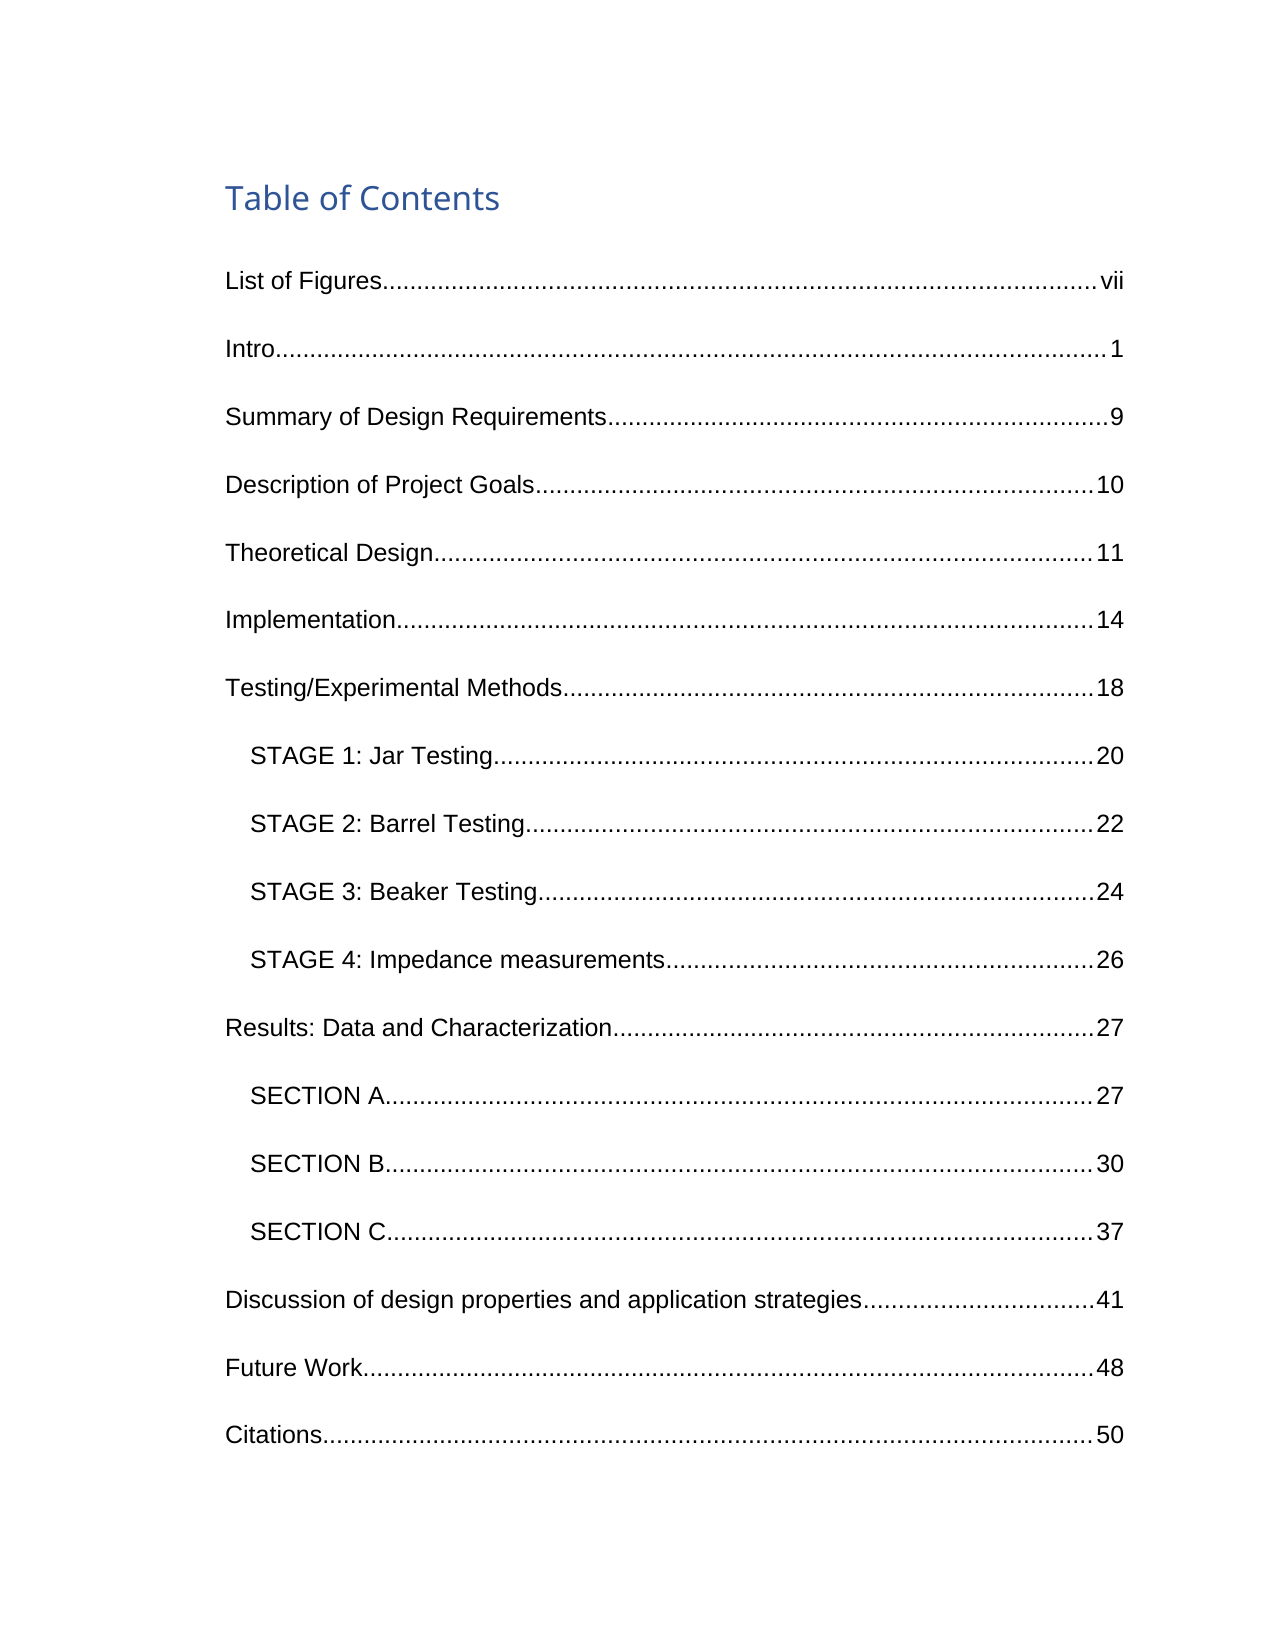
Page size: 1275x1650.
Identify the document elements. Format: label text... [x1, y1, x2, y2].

text Intro 1 [225, 334, 1125, 362]
text SECTION B 30 [250, 1149, 1125, 1177]
text SECTION A 27 [250, 1081, 1125, 1109]
text Table of Contents [225, 175, 1125, 220]
text Summary of Design Requirements 9 [225, 402, 1125, 430]
text Future Work 48 [225, 1352, 1125, 1381]
text Theoretical Design 11 [225, 537, 1125, 566]
text Testing/Experimental Methods 18 [225, 673, 1125, 702]
text Description of Project Goals 10 [225, 469, 1125, 498]
text STAGE 2: Barrel Testing 22 [250, 809, 1125, 838]
text STAGE 4: Impedance measurements 26 [250, 945, 1125, 974]
text Implementation 14 [225, 605, 1125, 634]
text Results: Data and Characterization 27 [225, 1013, 1125, 1042]
text List of Figures vii [225, 266, 1125, 294]
text SECTION C 37 [250, 1217, 1125, 1245]
text Discussion of design properties and application strategies 41 [225, 1284, 1125, 1313]
text STAGE 1: Jar Testing 20 [250, 741, 1125, 770]
text Citations 50 [225, 1420, 1125, 1449]
text STAGE 3: Beaker Testing 24 [250, 877, 1125, 906]
